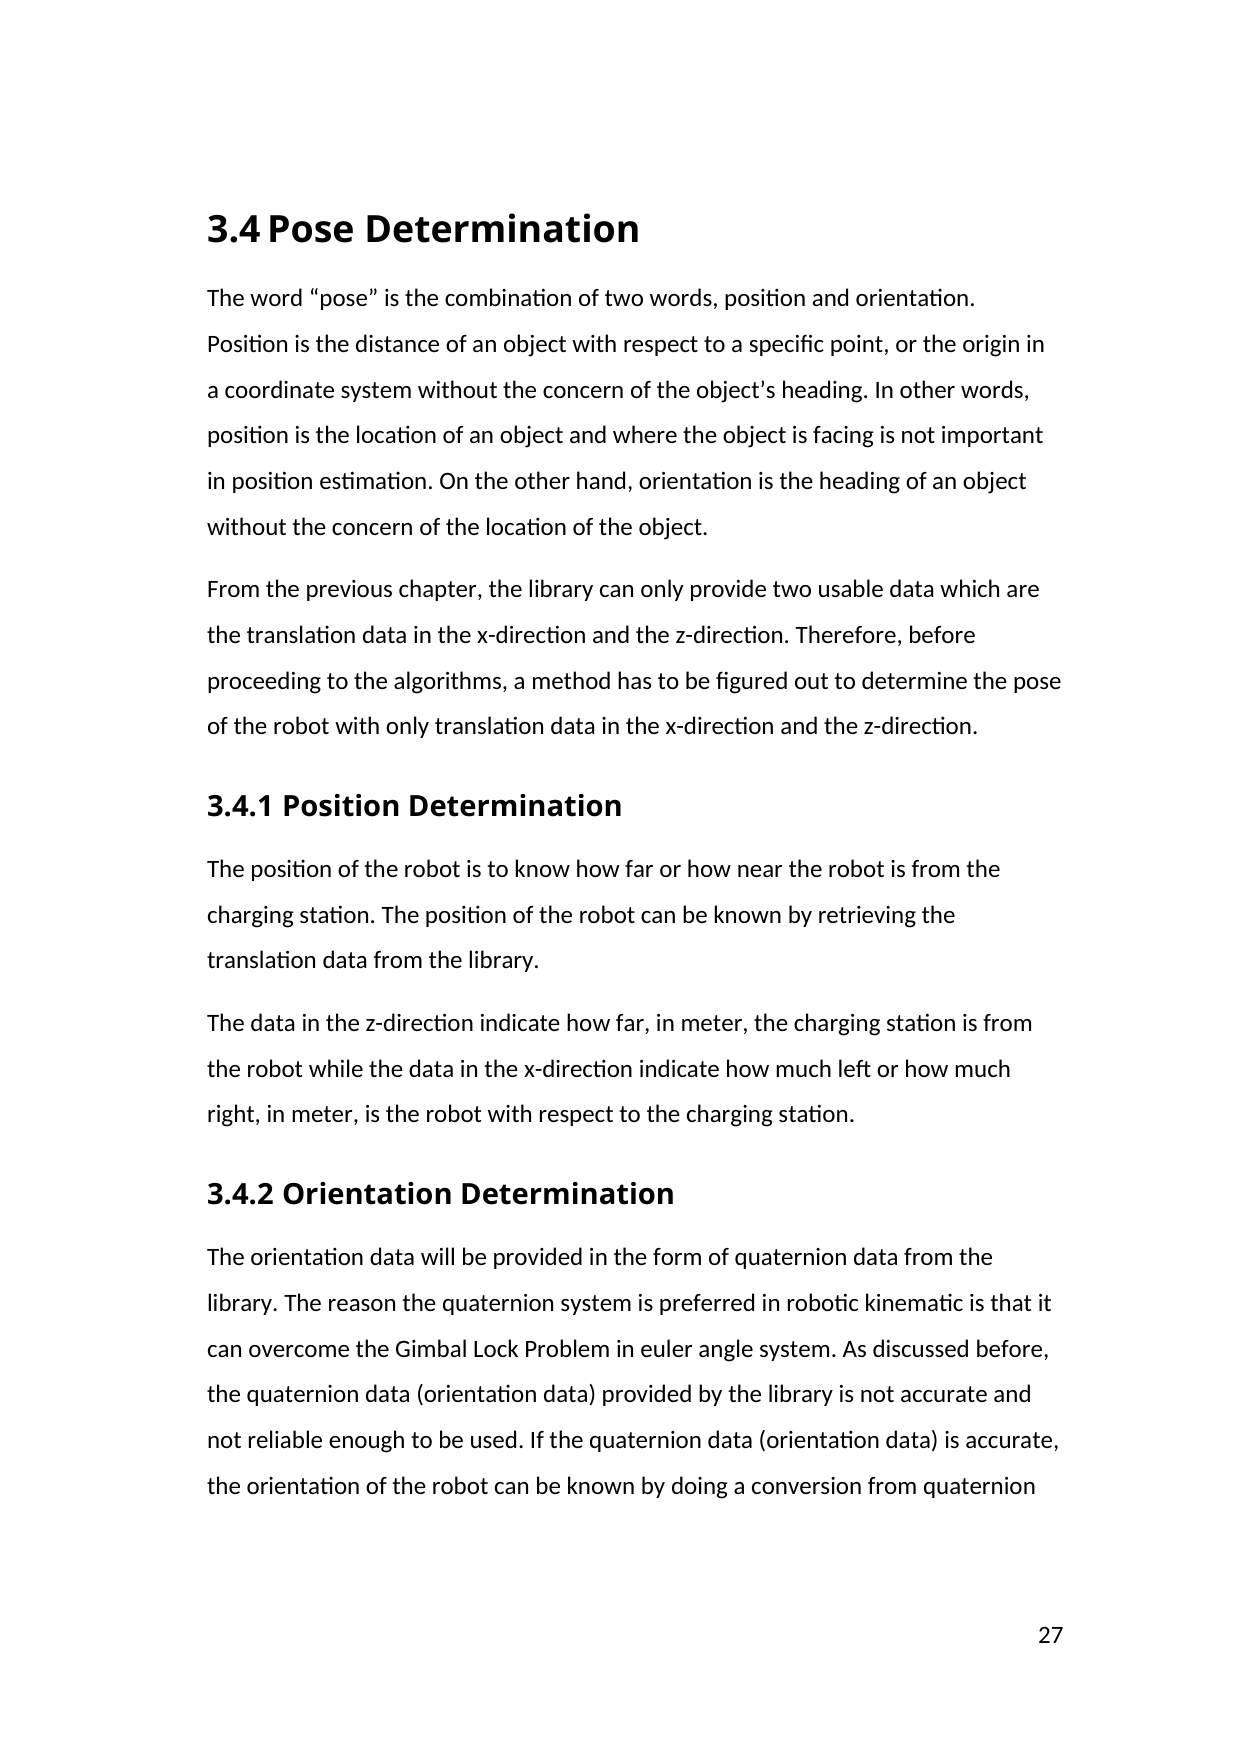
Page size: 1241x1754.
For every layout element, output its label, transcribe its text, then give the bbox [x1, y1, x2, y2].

subtitle Position Determination [207, 785, 1063, 825]
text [207, 1241, 1063, 1500]
text From the previous chapter, the library can only provide two usable data which are the translation data in the x-direction and the z-direction. Therefore, before proceeding to the algorithms, a method has to be figured out to determine the pose of the robot with only translation data in the x-direction and the z-direction. [207, 573, 1063, 741]
text The data in the z-direction indicate how far, in meter, the charging station is from the robot while the data in the x-direction indicate how much left or how much right, in meter, is the robot with respect to the charging station. [207, 1007, 1063, 1129]
subtitle Pose Determination [207, 202, 1063, 253]
text The word “pose” is the combination of two words, position and orientation. Position is the distance of an object with respect to a specific point, or the origin in a coordinate system without the concern of the object’s heading. In other words, position is the location of an object and where the object is facing is not important in position estimation. On the other hand, orientation is the heading of an object without the concern of the location of the object. [207, 282, 1063, 541]
subtitle Orientation Determination [207, 1173, 1063, 1213]
text The position of the robot is to know how far or how near the robot is from the charging station. The position of the robot can be known by retrieving the translation data from the library. [207, 853, 1063, 975]
